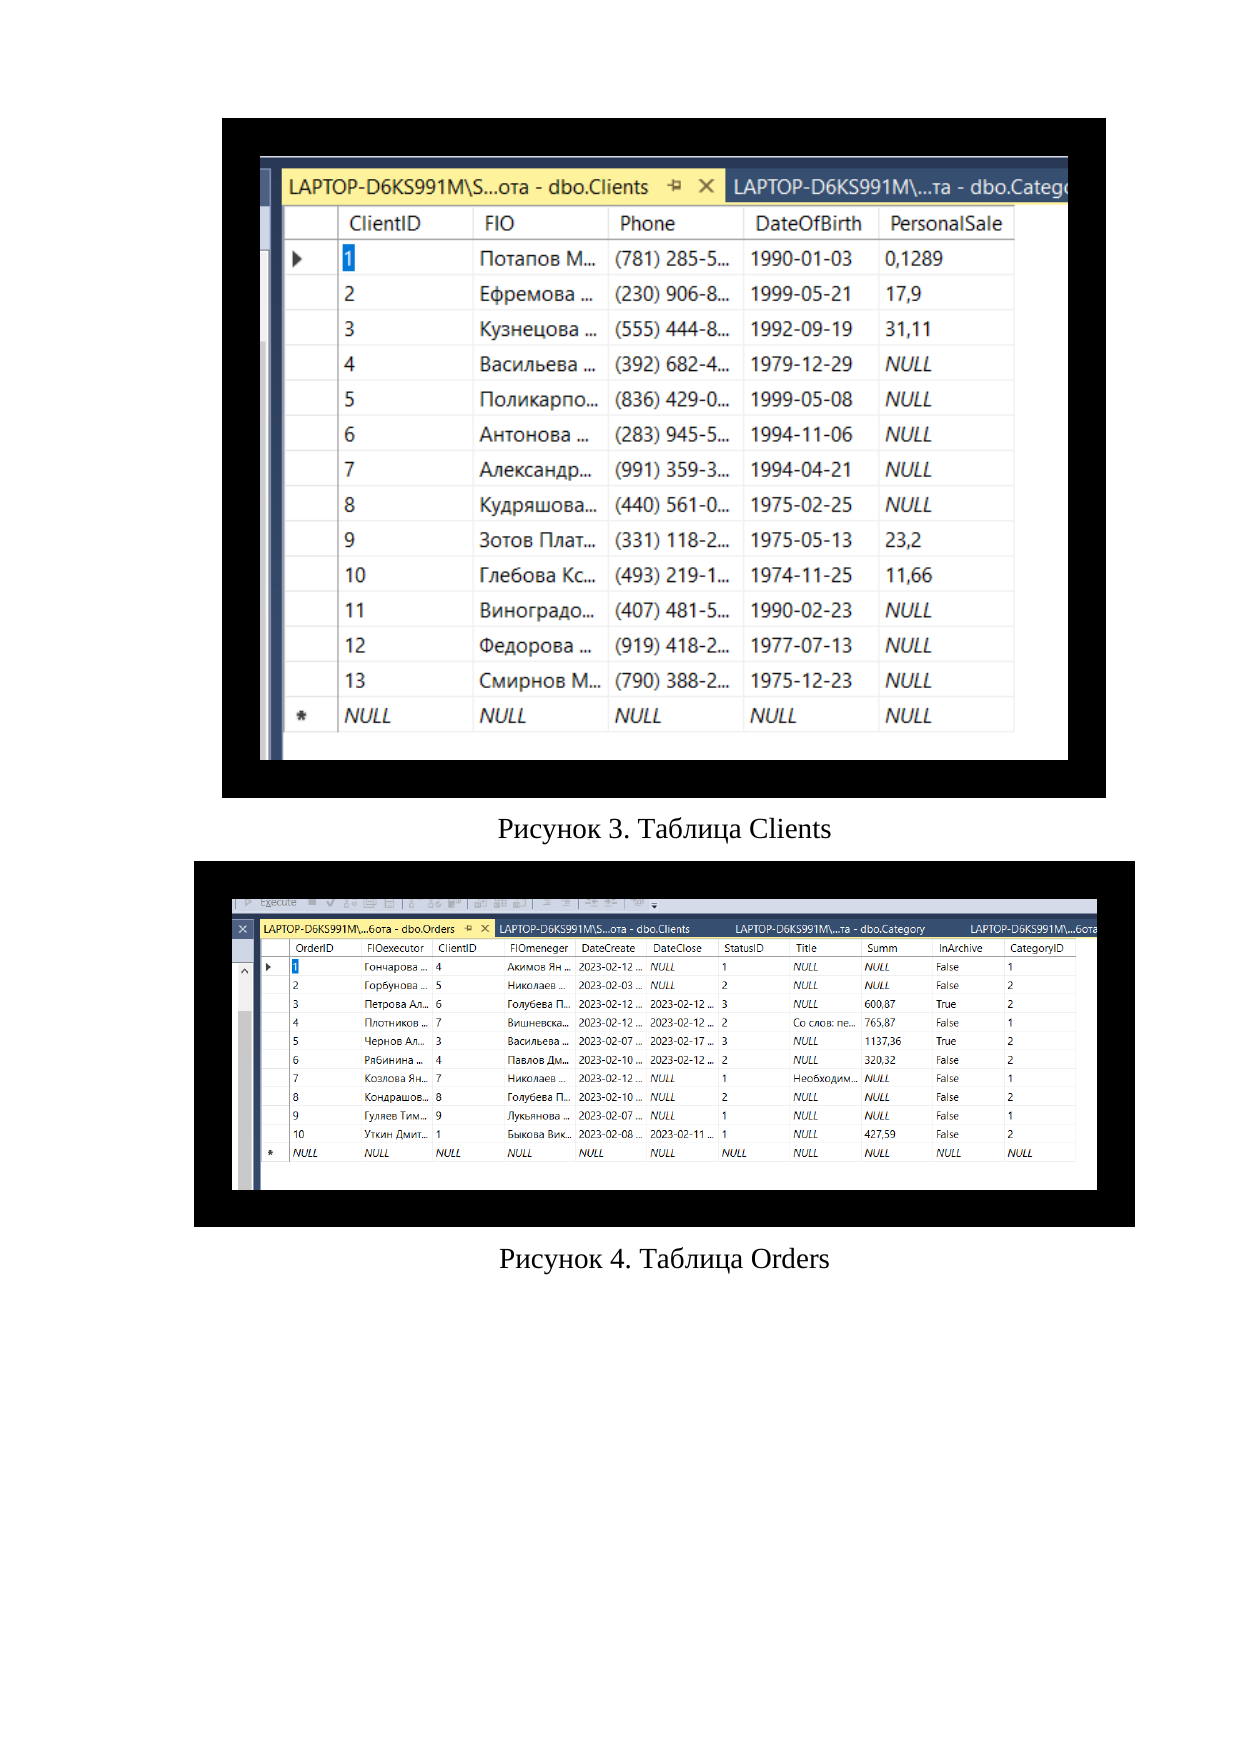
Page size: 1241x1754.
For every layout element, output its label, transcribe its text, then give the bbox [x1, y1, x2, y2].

text Рисунок 4. Таблица Orders [177, 1241, 1152, 1275]
picture [232, 899, 1097, 1190]
text Рисунок 3. Таблица Clients [177, 811, 1152, 844]
picture [260, 156, 1068, 760]
